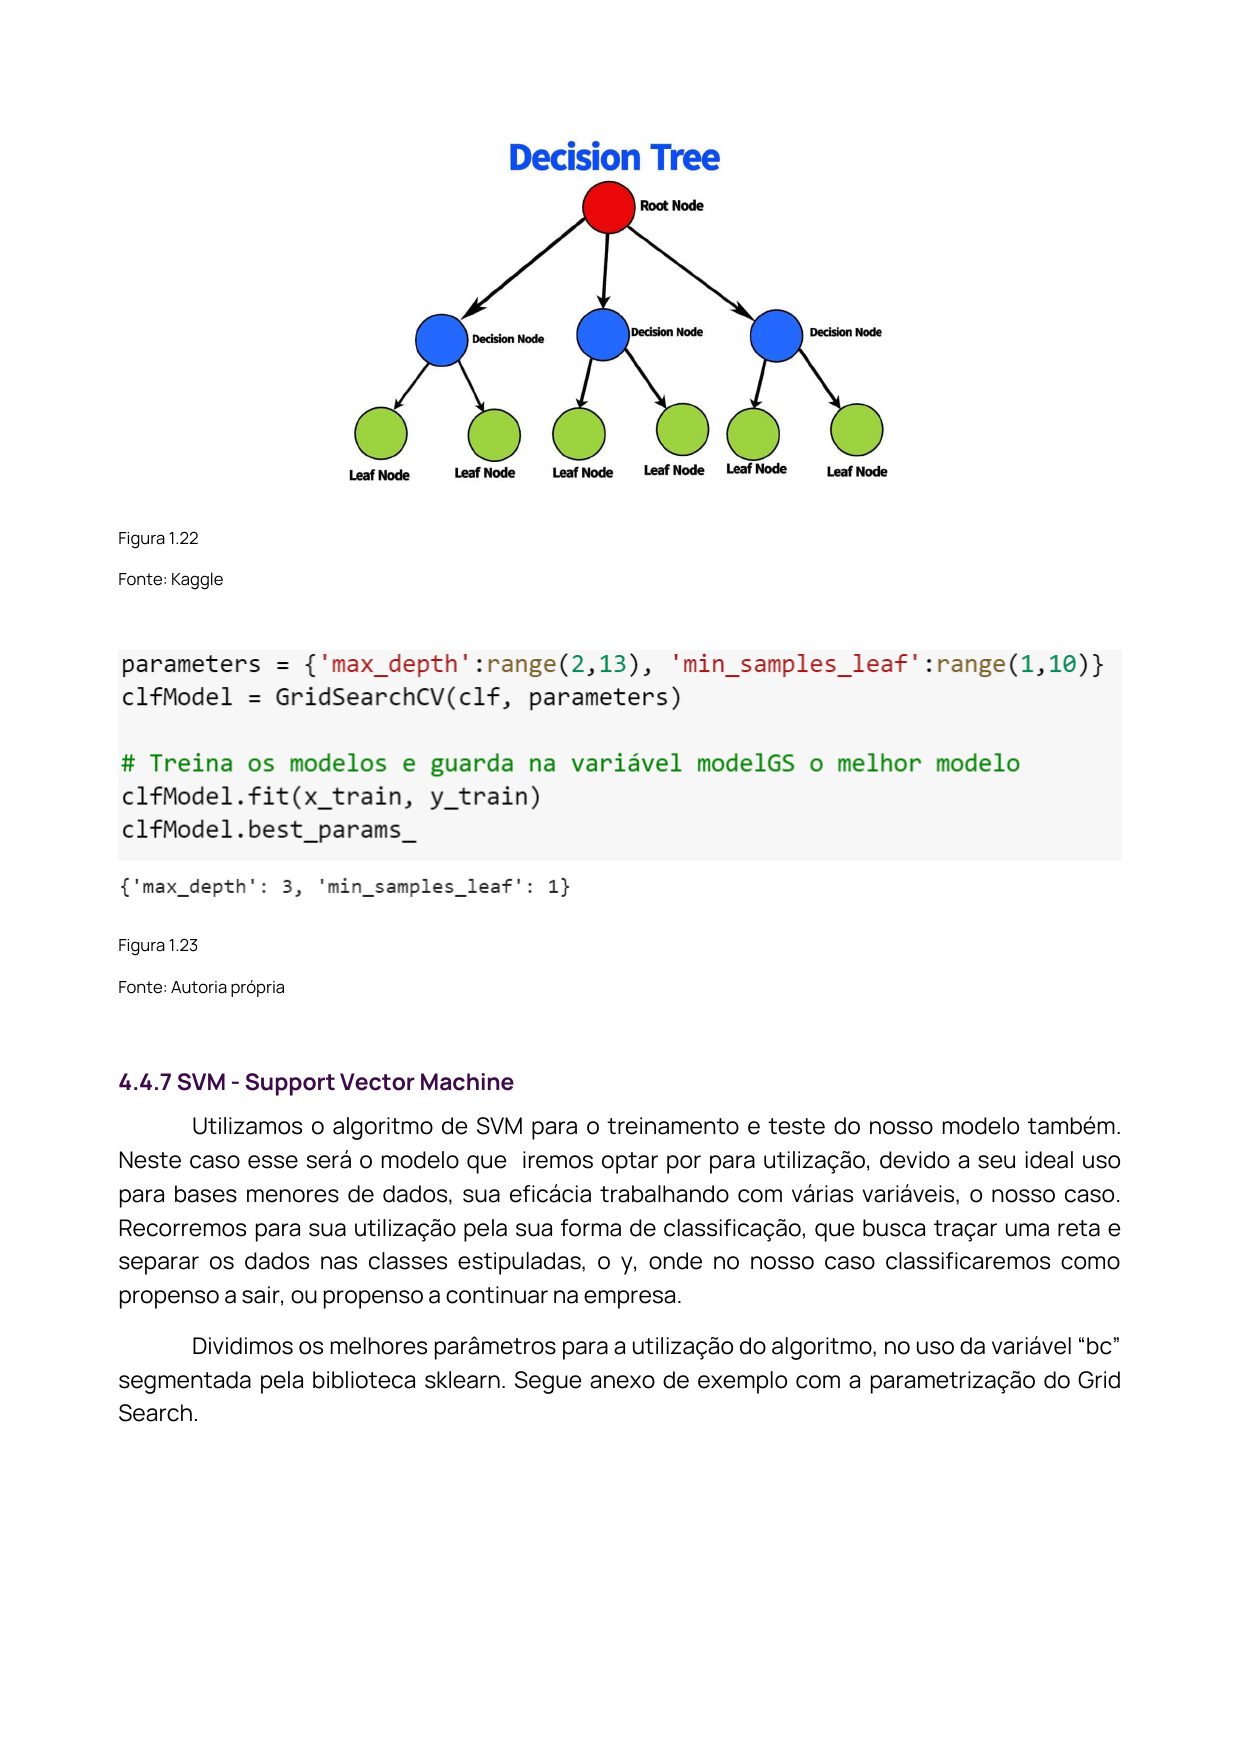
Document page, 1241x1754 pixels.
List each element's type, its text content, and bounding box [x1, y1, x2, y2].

picture [331, 123, 910, 508]
text Figura 1.23 [118, 934, 1122, 957]
text Fonte: Autoria própria [118, 975, 1122, 998]
text Utilizamos o algoritmo de SVM para o treinamento e teste do nosso modelo também. Neste caso esse será o modelo que iremos optar por para utilização, devido a seu ideal uso para bases menores de dados, sua eficácia trabalhando com várias variáveis, o nosso caso. Recorremos para sua utilização pela sua forma de classificação, que busca traçar uma reta e separar os dados nas classes estipuladas, o y, onde no nosso caso classificaremos como propenso a sair, ou propenso a continuar na empresa. [118, 1110, 1122, 1311]
text Figura 1.22 [118, 526, 1122, 549]
picture [118, 650, 1123, 915]
subtitle 4.4.7 SVM - Support Vector Machine [118, 1066, 1122, 1097]
text Fonte: Kaggle [118, 568, 1122, 591]
text Dividimos os melhores parâmetros para a utilização do algoritmo, no uso da variável “bc” segmentada pela biblioteca sklearn. Segue anexo de exemplo com a parametrização do Grid Search. [118, 1330, 1122, 1429]
